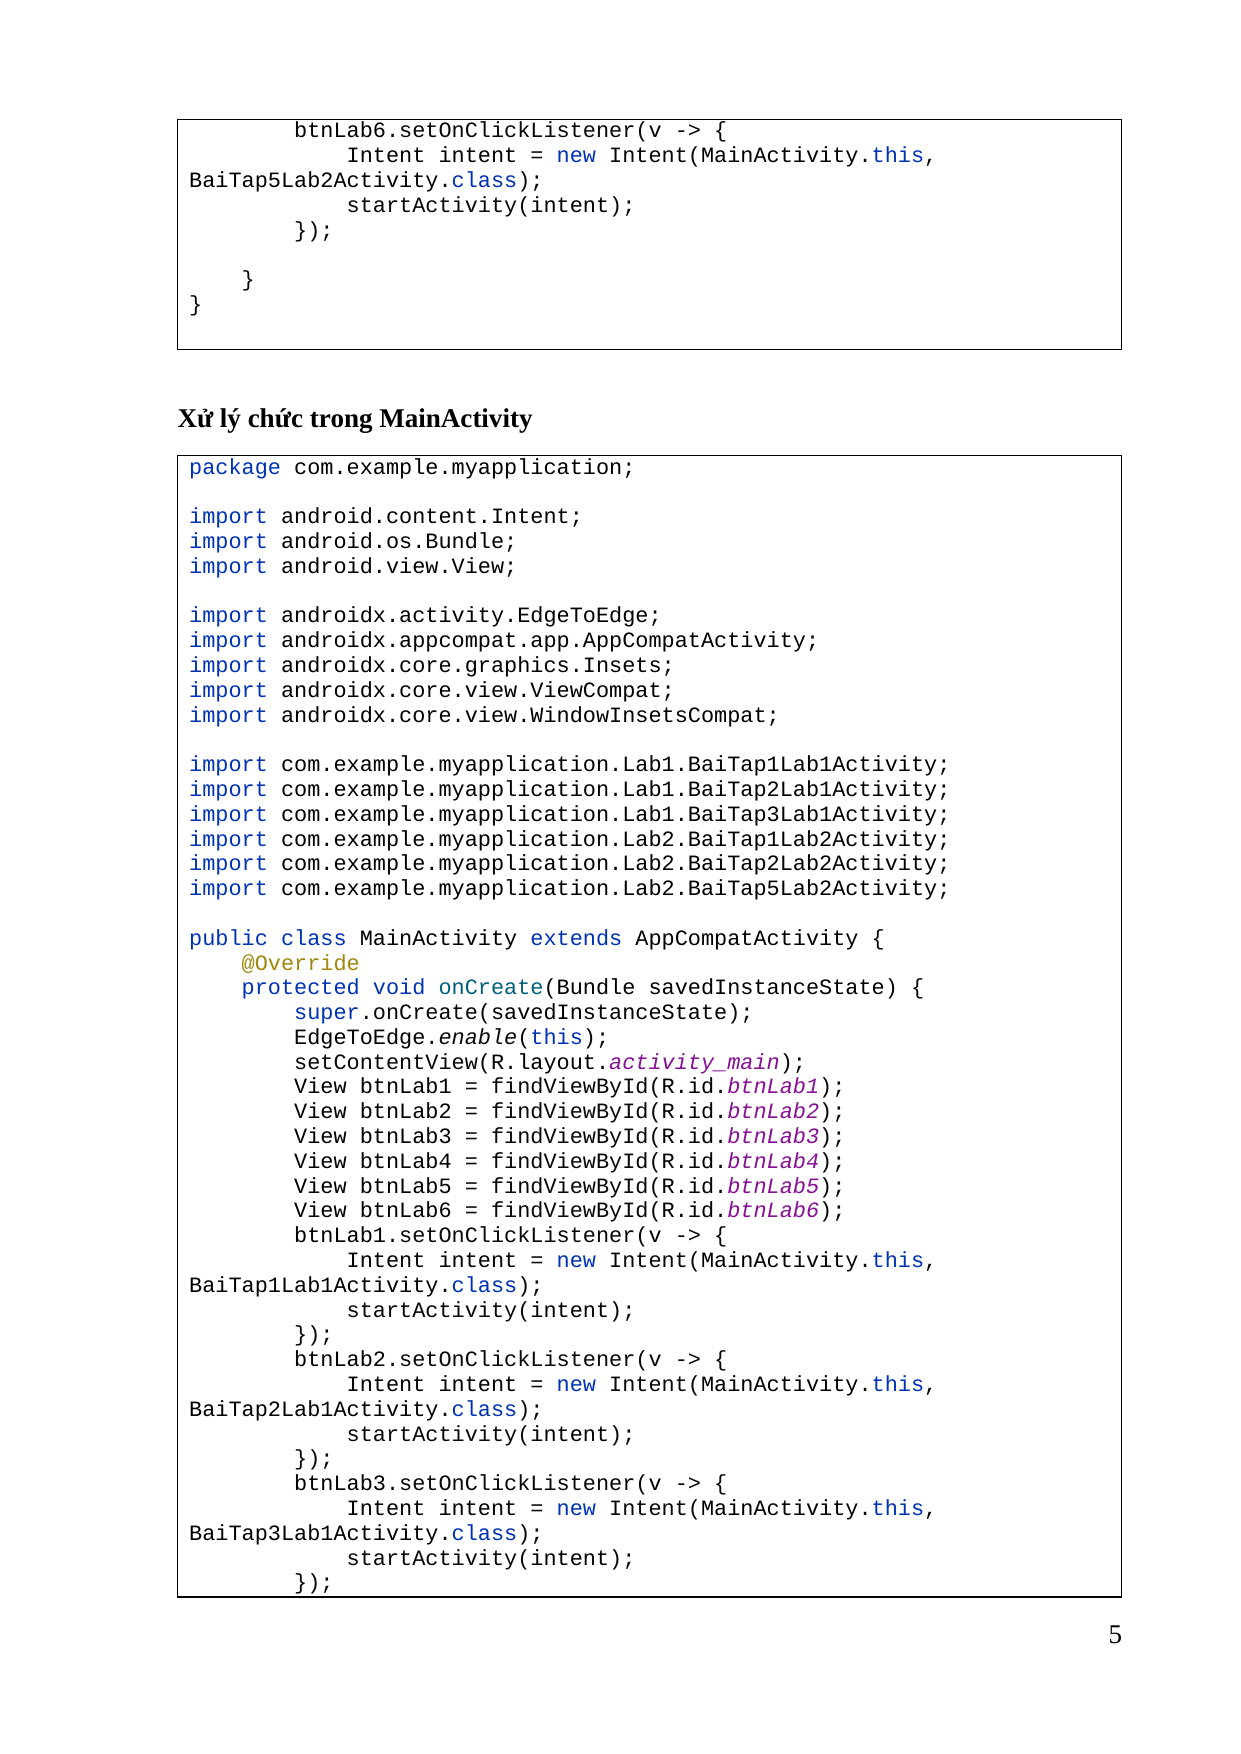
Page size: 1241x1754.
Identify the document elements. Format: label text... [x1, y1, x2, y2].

text Xử lý chức trong MainActivity [177, 402, 1122, 434]
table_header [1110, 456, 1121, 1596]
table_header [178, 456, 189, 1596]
